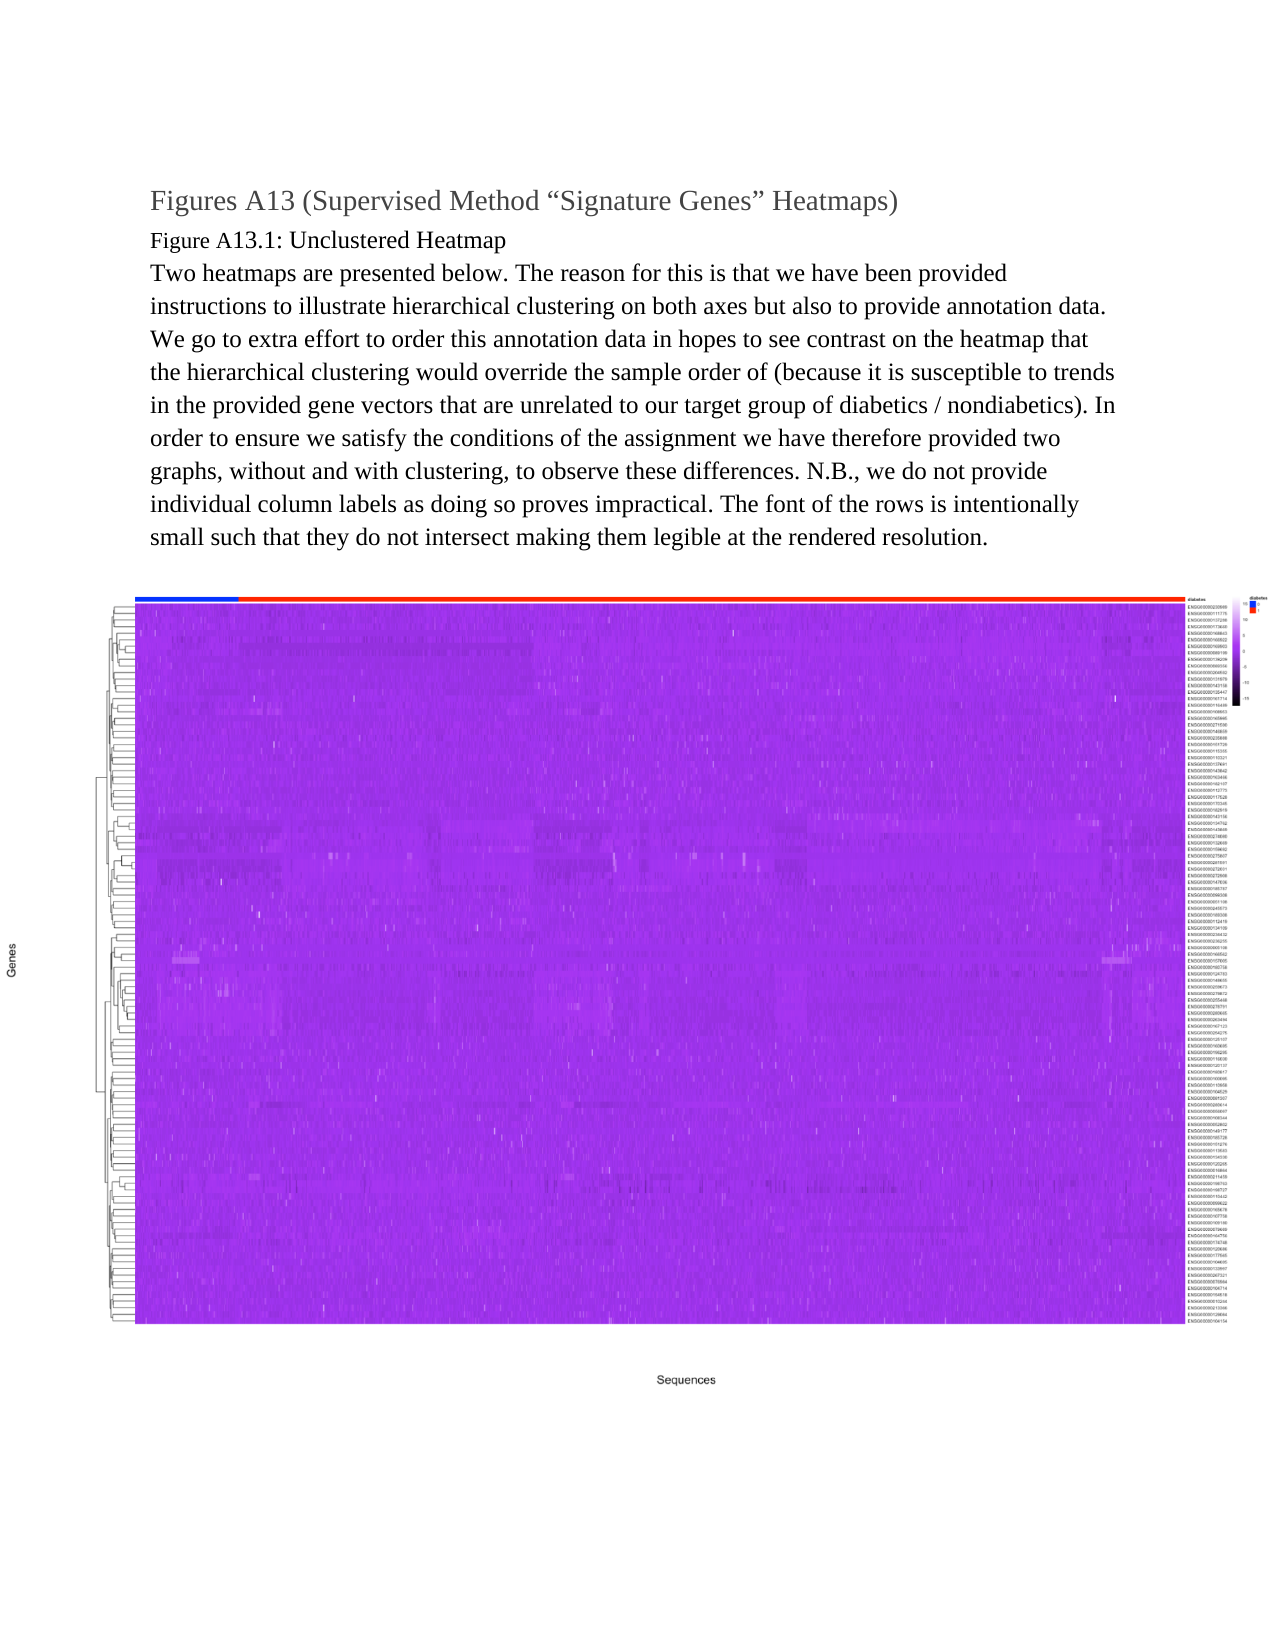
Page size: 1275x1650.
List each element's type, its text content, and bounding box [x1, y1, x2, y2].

subtitle Figures A13 (Supervised Method “Signature Genes” Heatmaps) [150, 183, 1125, 217]
text Two heatmaps are presented below. The reason for this is that we have been provided instructions to illustrate hierarchical clustering on both axes but also to provide annotation data. We go to extra effort to order this annotation data in hopes to see contrast on the heatmap that the hierarchical clustering would override the sample order of (because it is susceptible to trends in the provided gene vectors that are unrelated to our target group of diabetics / nondiabetics). In order to ensure we satisfy the conditions of the assignment we have therefore provided two graphs, without and with clustering, to observe these differences. N.B., we do not provide individual column labels as doing so proves impractical. The font of the rows is intentionally small such that they do not intersect making them legible at the rendered resolution. [150, 258, 1125, 551]
picture [0, 588, 1275, 1409]
text Figure A13.1: Unclustered Heatmap [150, 225, 1125, 254]
